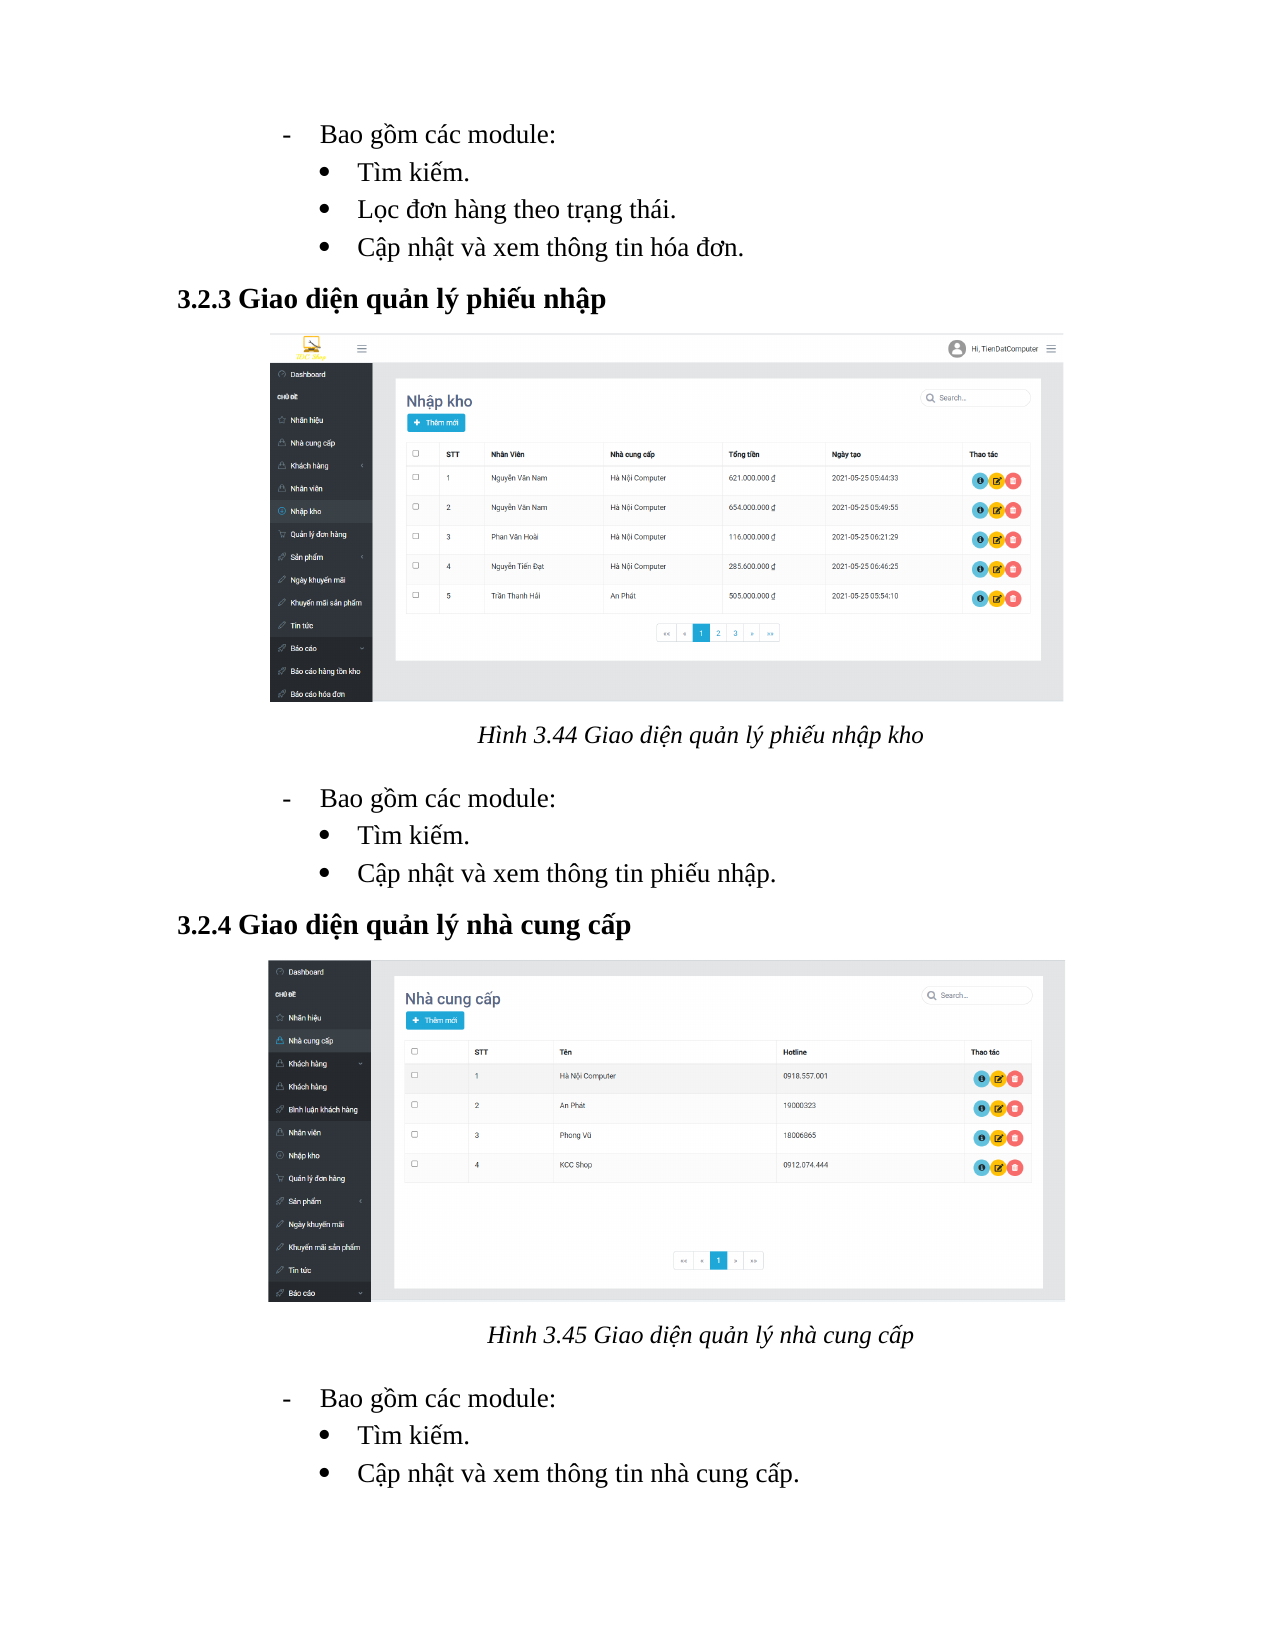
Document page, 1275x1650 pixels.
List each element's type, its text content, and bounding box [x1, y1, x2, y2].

subtitle Giao diện quản lý phiếu nhập [177, 281, 1156, 314]
list Tìm kiếm. [319, 819, 1156, 851]
list Bao gồm các module: [282, 782, 1156, 813]
list Bao gồm các module: [282, 1382, 1156, 1413]
picture [268, 959, 1066, 1302]
list Tìm kiếm. [319, 156, 1156, 187]
list Cập nhật và xem thông tin hóa đơn. [319, 231, 1156, 262]
picture [270, 333, 1064, 702]
list Lọc đơn hàng theo trạng thái. [319, 193, 1156, 224]
subtitle Giao diện quản lý nhà cung cấp [177, 907, 1156, 940]
list Bao gồm các module: [282, 118, 1156, 150]
list Cập nhật và xem thông tin nhà cung cấp. [319, 1457, 1156, 1488]
list Tìm kiếm. [319, 1419, 1156, 1451]
list Cập nhật và xem thông tin phiếu nhập. [319, 857, 1156, 888]
